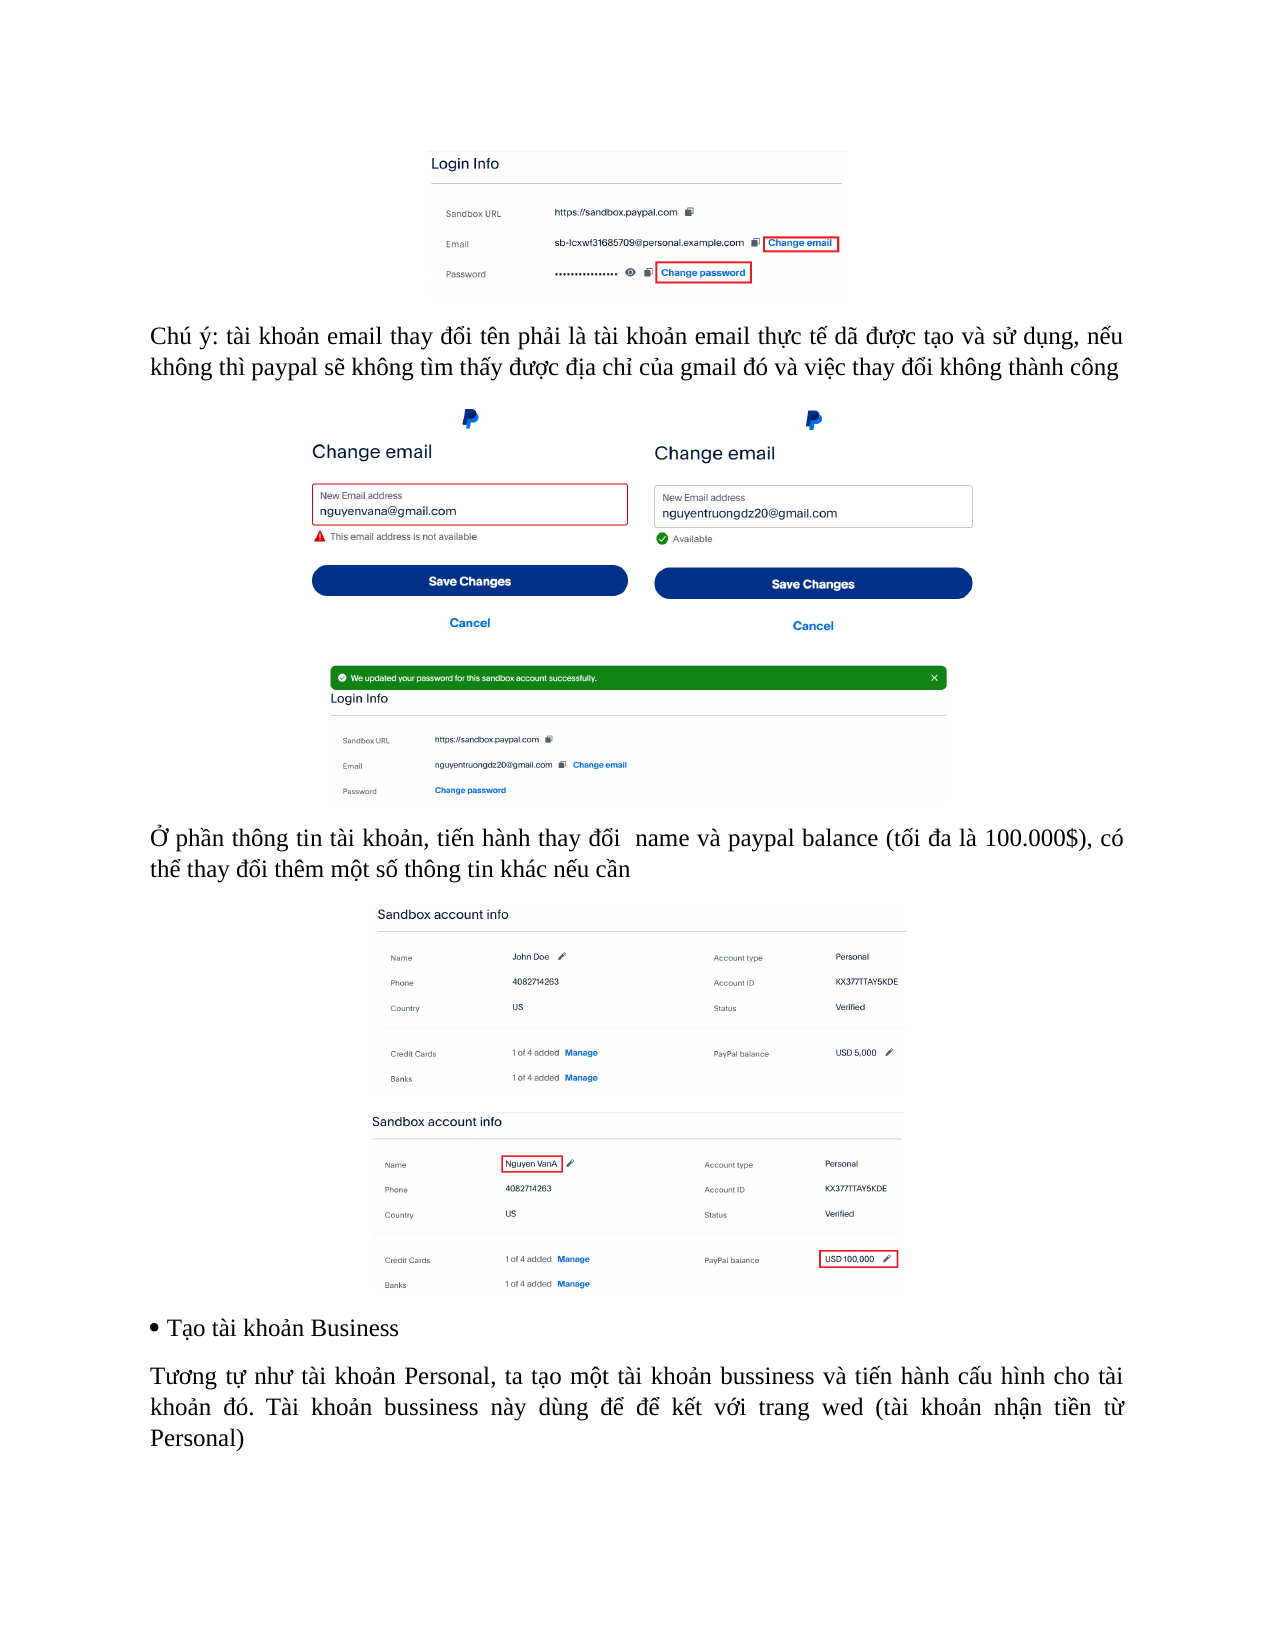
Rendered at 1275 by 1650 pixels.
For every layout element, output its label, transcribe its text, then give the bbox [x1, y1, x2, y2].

picture [371, 1112, 904, 1295]
text Tương tự như tài khoản Personal, ta tạo một tài khoản bussiness và tiến hành cấu hình cho tài khoản đó. Tài khoản bussiness này dùng để để kết với trang wed (tài khoản nhận tiền từ Personal) [150, 1361, 1125, 1452]
text Chú ý: tài khoản email thay đổi tên phải là tài khoản email thực tế dã được tạo và sử dụng, nếu không thì paypal sẽ không tìm thấy được địa chỉ của gmail đó và việc thay đổi không thành công [150, 321, 1125, 381]
picture [325, 660, 950, 804]
picture [368, 901, 907, 1094]
text Tạo tài khoản Business [150, 1313, 1125, 1342]
text Ở phần thông tin tài khoản, tiến hành thay đổi name và paypal balance (tối đa là 100.000$), có thể thay đổi thêm một số thông tin khác nếu cần [150, 823, 1125, 883]
picture [426, 150, 849, 302]
picture [296, 404, 640, 641]
picture [644, 399, 979, 641]
